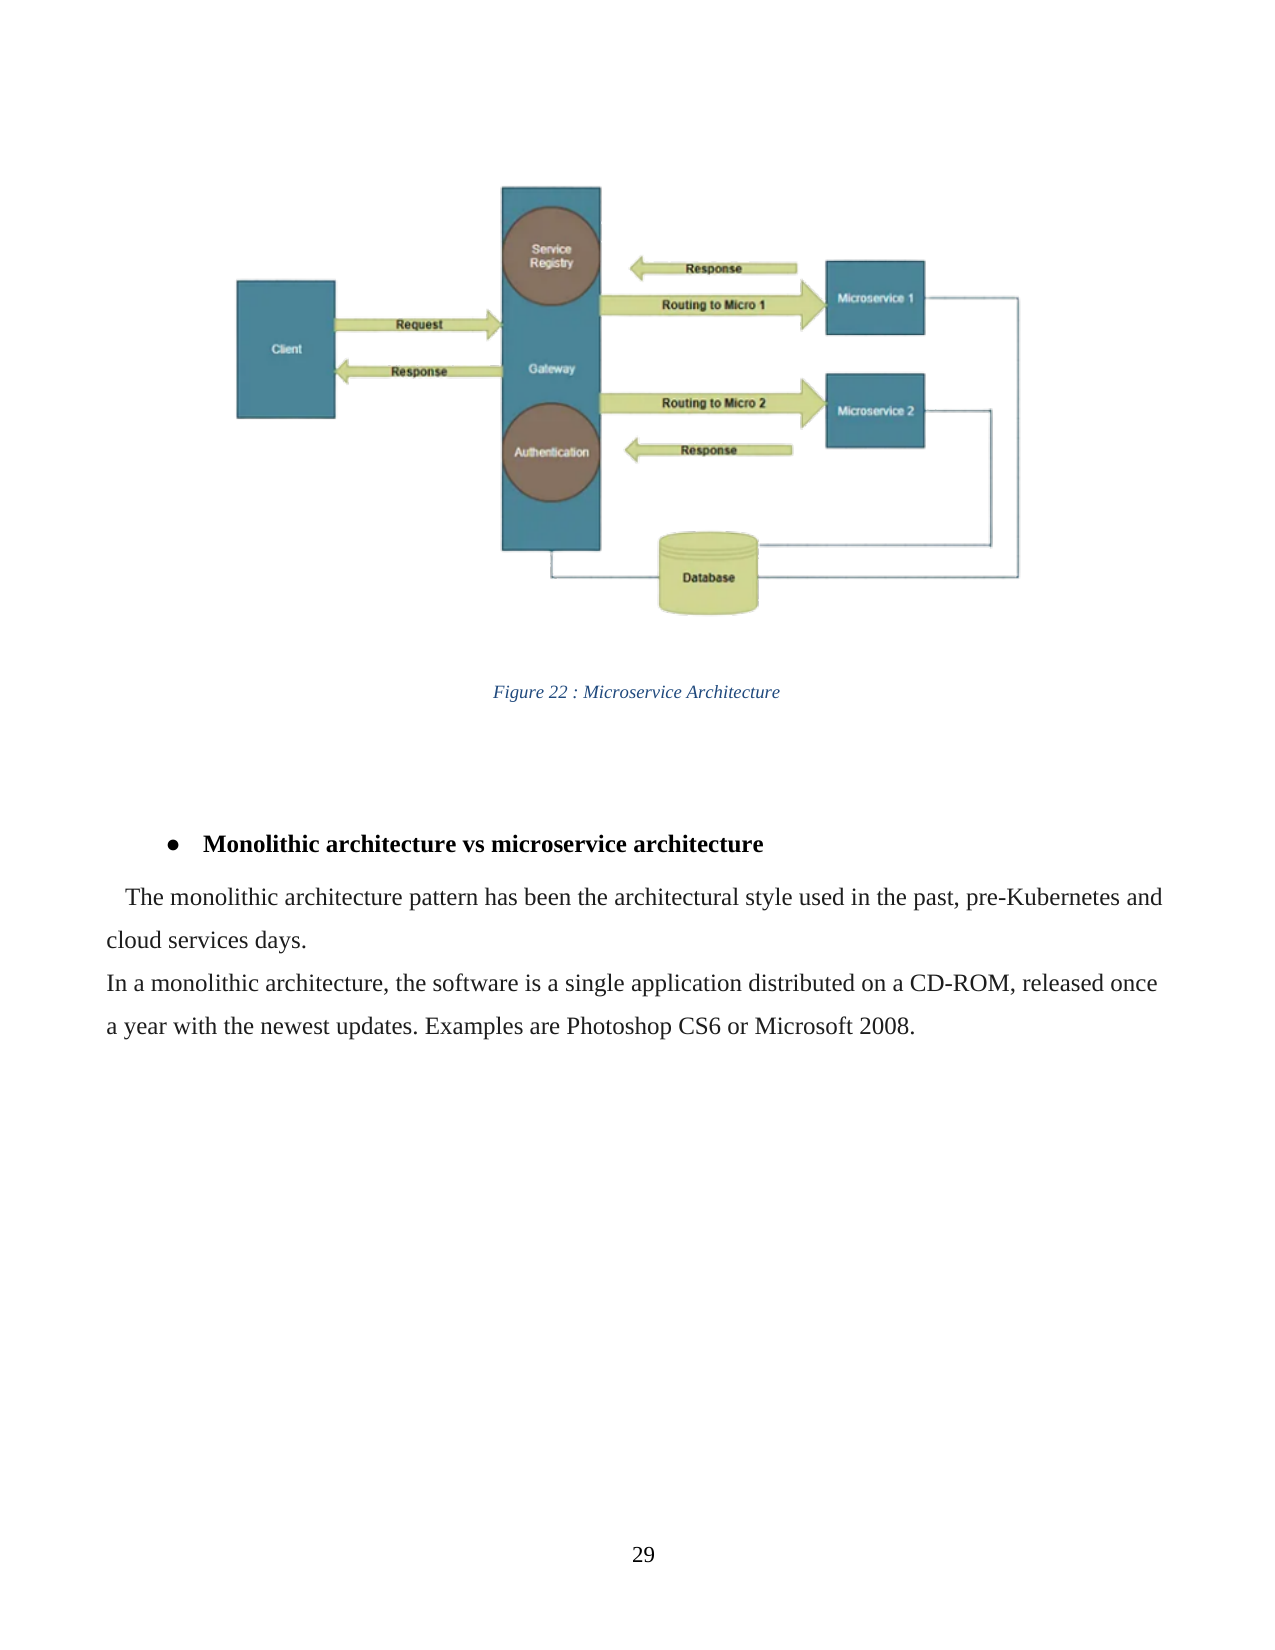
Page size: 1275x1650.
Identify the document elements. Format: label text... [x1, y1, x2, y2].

picture [227, 164, 1049, 682]
list Monolithic architecture vs microservice architecture [165, 829, 1169, 858]
text In a monolithic architecture, the software is a single application distributed on a CD-ROM, released once a year with the newest updates. Examples are Photoshop CS6 or Microsoft 2008. [106, 968, 1169, 1040]
text The monolithic architecture pattern has been the architectural style used in the past, pre-Kubernetes and cloud services days. [106, 882, 1169, 954]
